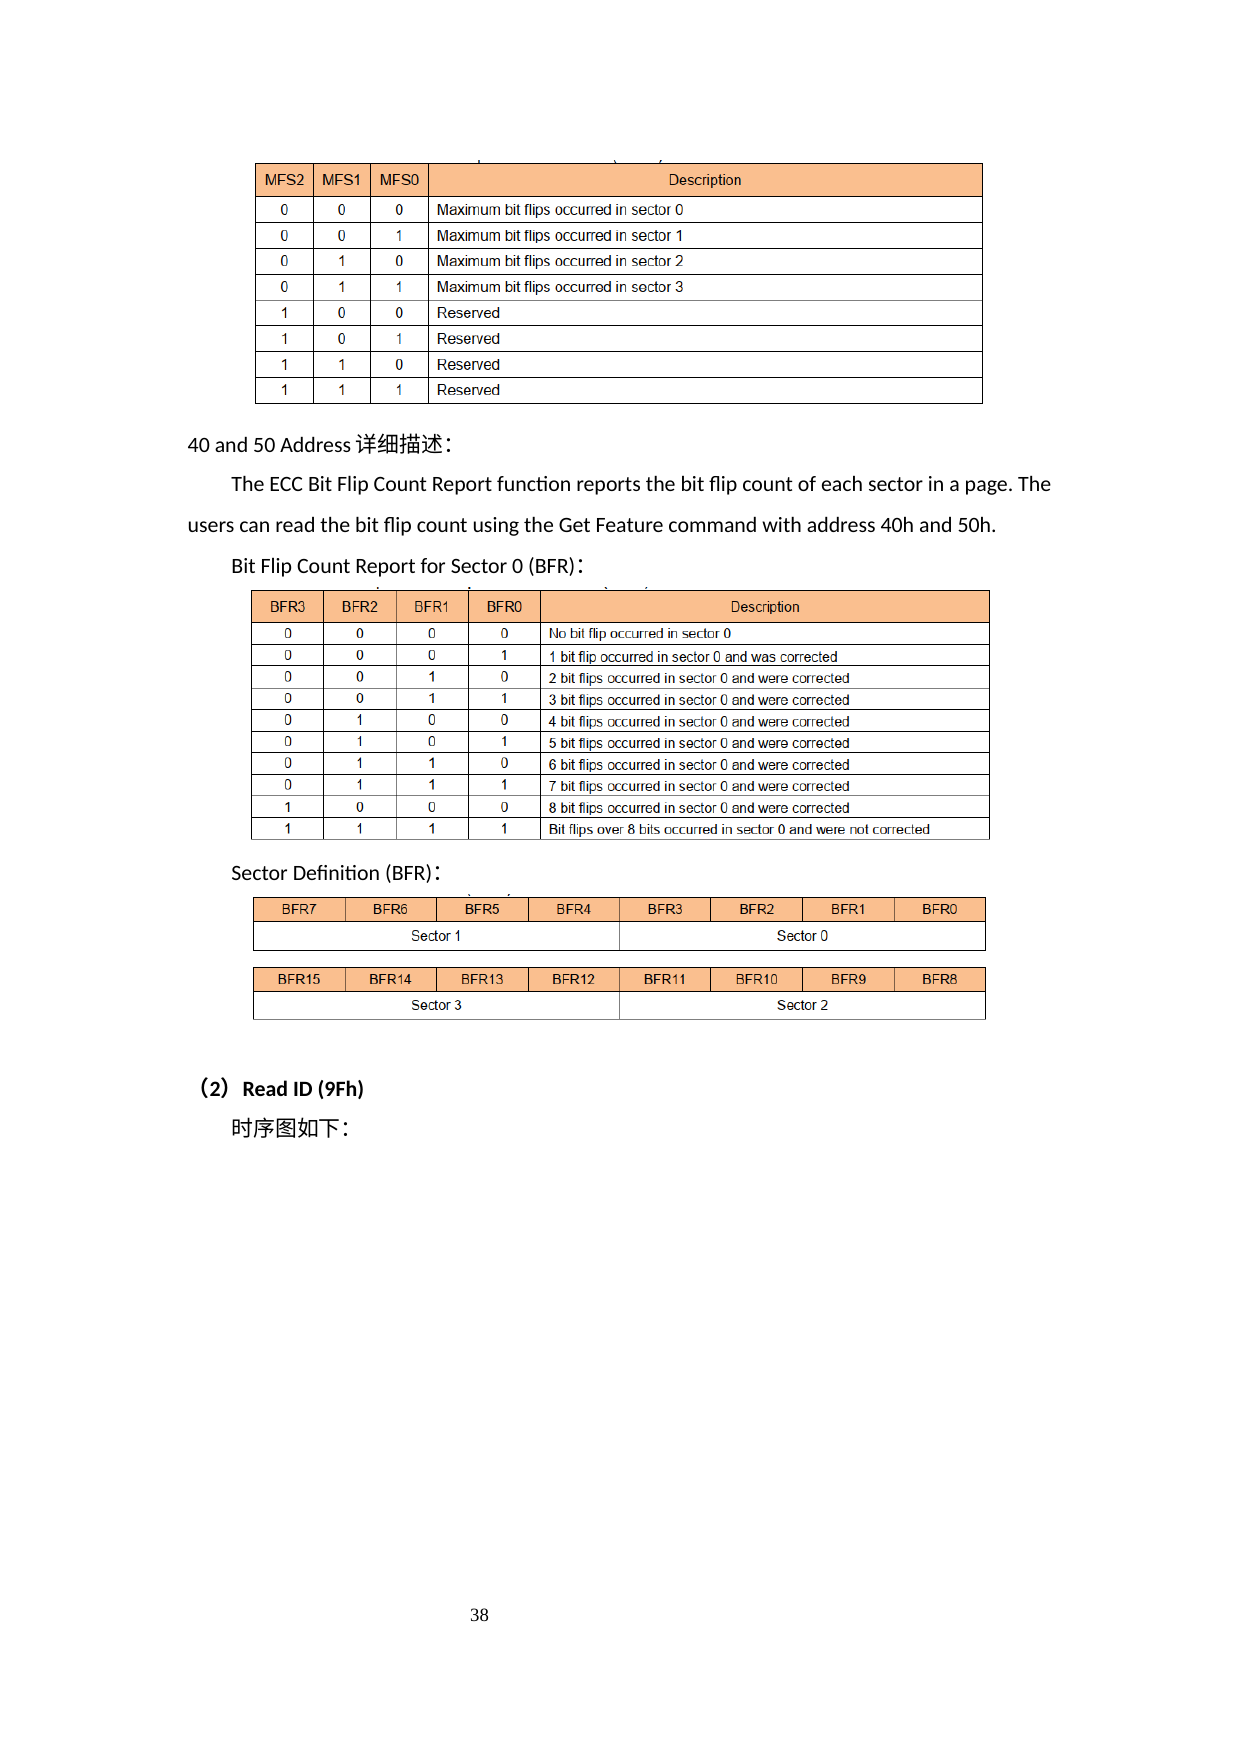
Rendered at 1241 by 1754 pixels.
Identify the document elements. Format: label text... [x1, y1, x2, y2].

text Sector Definition (BFR)： [187, 854, 1053, 887]
text （2）Read ID (9Fh) [187, 1071, 1053, 1103]
text Bit Flip Count Report for Sector 0 (BFR)： [187, 547, 1053, 580]
text The ECC Bit Flip Count Report function reports the bit flip count of each sector in a page. The users can read the bit flip count using the Get Feature command with address 40h and 50h. [187, 467, 1053, 541]
picture [253, 160, 987, 406]
text 时序图如下： [187, 1111, 1053, 1143]
picture [250, 894, 990, 1020]
text 40 and 50 Address详细描述： [187, 427, 1053, 459]
picture [248, 587, 993, 840]
